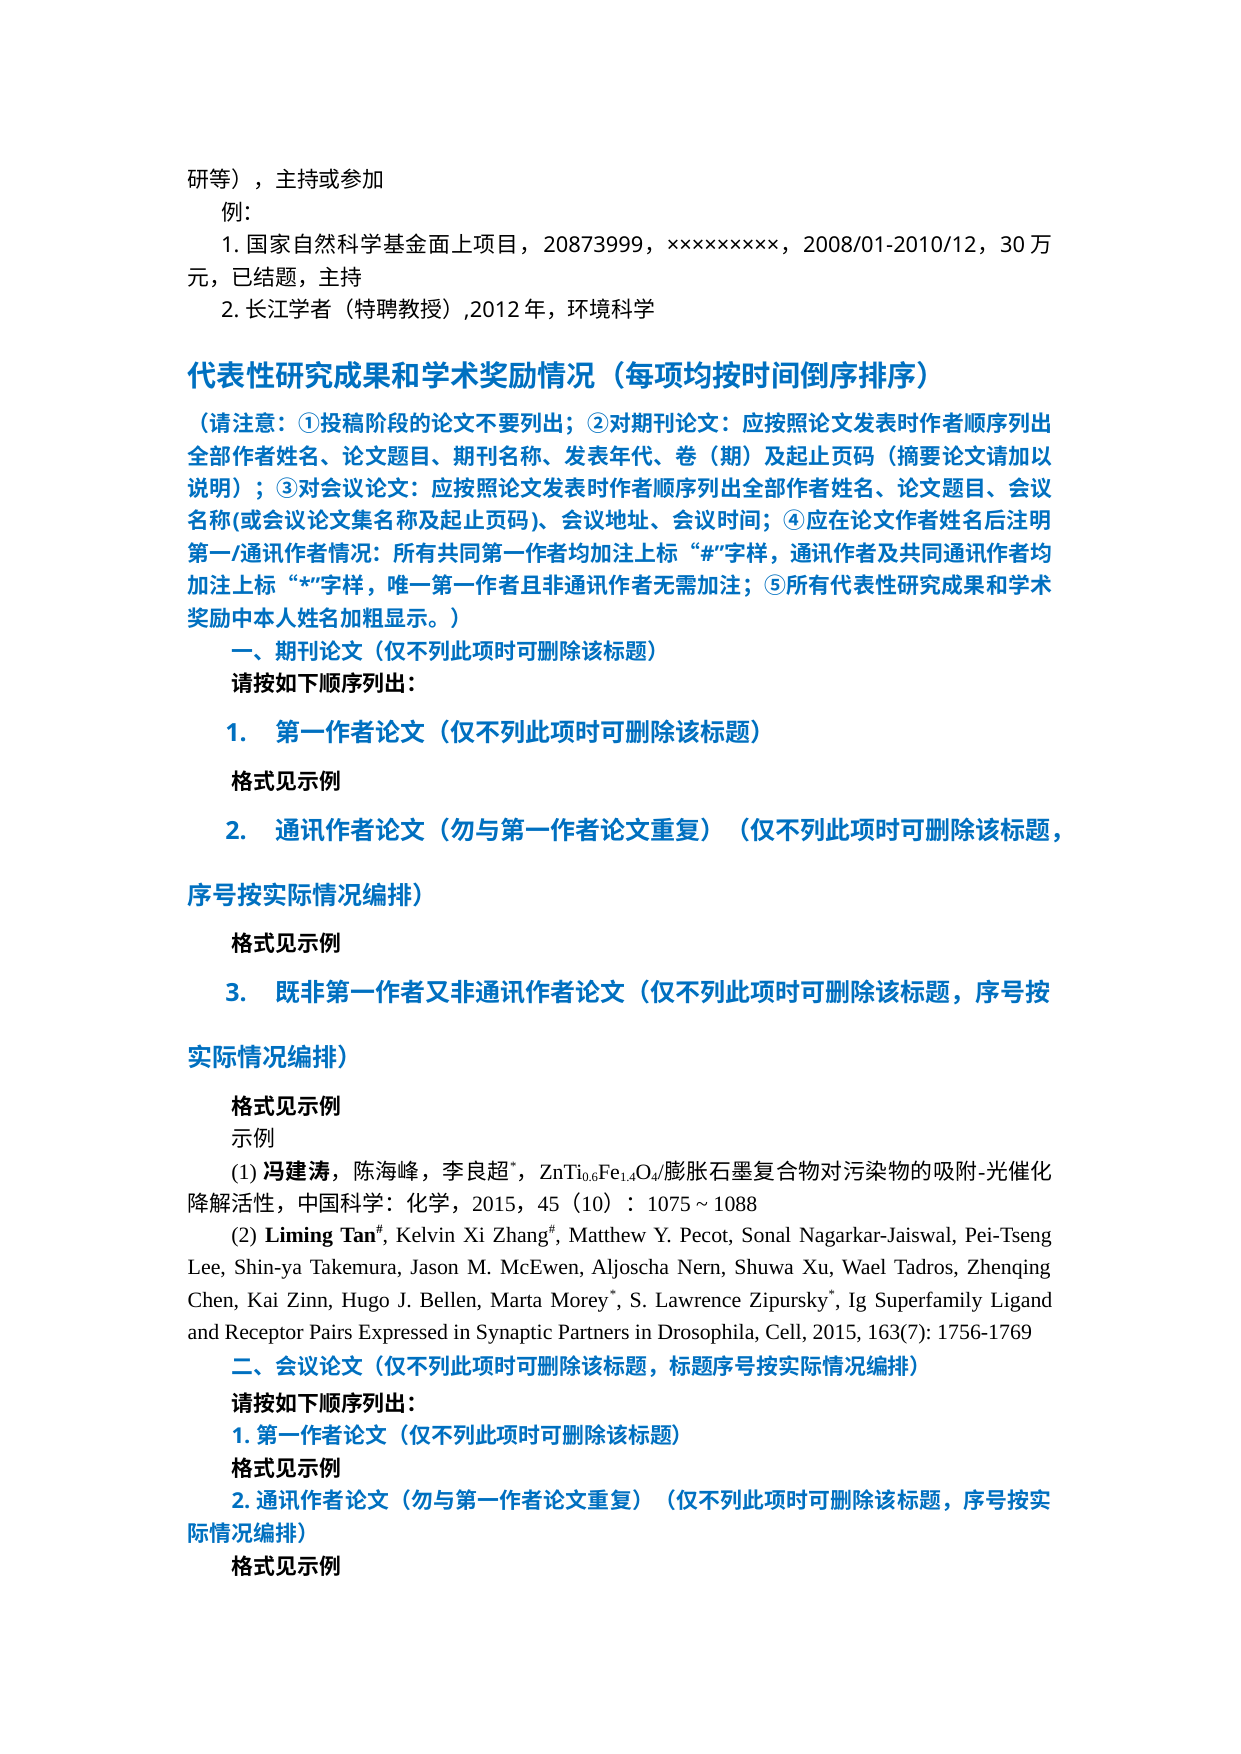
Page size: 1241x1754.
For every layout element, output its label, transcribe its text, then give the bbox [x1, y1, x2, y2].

text (1) 冯建涛，陈海峰，李良超*，ZnTi0.6Fe1.4O4/膨胀石墨复合物对污染物的吸附-光催化降解活性，中国科学：化学，2015，45（10）：1075 ~ 1088 [187, 1153, 1053, 1218]
text 代表性研究成果和学术奖励情况（每项均按时间倒序排序） [187, 341, 1053, 406]
text 1. 第一作者论文（仅不列此项时可删除该标题） [187, 1418, 1053, 1451]
list 通讯作者论文（勿与第一作者论文重复）（仅不列此项时可删除该标题，序号按实际情况编排） [187, 796, 1053, 926]
text 请按如下顺序列出： [187, 1386, 1053, 1418]
text (2) Liming Tan#, Kelvin Xi Zhang#, Matthew Y. Pecot, Sonal Nagarkar-Jaiswal, Pei-Tseng Lee, Shin-ya Takemura, Jason M. McEwen, Aljoscha Nern, Shuwa Xu, Wael Tadros, Zhenqing Chen, Kai Zinn, Hugo J. Bellen, Marta Morey*, S. Lawrence Zipursky*, Ig Superfamily Ligand and Receptor Pairs Expressed in Synaptic Partners in Drosophila, Cell, 2015, 163(7): 1756-1769 [187, 1218, 1053, 1348]
text 示例 [187, 1121, 1053, 1153]
text 一、期刊论文（仅不列此项时可删除该标题） [187, 633, 1053, 666]
text 请按如下顺序列出： [187, 666, 1053, 698]
text 格式见示例 [187, 1088, 1053, 1121]
text 2. 通讯作者论文（勿与第一作者论文重复）（仅不列此项时可删除该标题，序号按实际情况编排） [187, 1483, 1053, 1548]
text （请注意：①投稿阶段的论文不要列出；②对期刊论文：应按照论文发表时作者顺序列出全部作者姓名、论文题目、期刊名称、发表年代、卷（期）及起止页码（摘要论文请加以说明）；③对会议论文：应按照论文发表时作者顺序列出全部作者姓名、论文题目、会议名称(或会议论文集名称及起止页码)、会议地址、会议时间；④应在论文作者姓名后注明第一/通讯作者情况：所有共同第一作者均加注上标“#”字样，通讯作者及共同通讯作者均加注上标“*”字样，唯一第一作者且非通讯作者无需加注；⑤所有代表性研究成果和学术奖励中本人姓名加粗显示。） [187, 406, 1053, 633]
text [187, 162, 1053, 194]
text 例： [187, 194, 1053, 227]
text 格式见示例 [187, 1548, 1053, 1581]
text 格式见示例 [187, 1451, 1053, 1483]
list 既非第一作者又非通讯作者论文（仅不列此项时可删除该标题，序号按实际情况编排） [187, 958, 1053, 1088]
text 2. 长江学者（特聘教授）,2012年，环境科学 [187, 292, 1053, 324]
text 1. 国家自然科学基金面上项目，20873999，×××××××××，2008/01-2010/12，30万元，已结题，主持 [187, 227, 1053, 292]
text 格式见示例 [187, 926, 1053, 958]
list 第一作者论文（仅不列此项时可删除该标题） [187, 698, 1053, 763]
text 格式见示例 [187, 763, 1053, 796]
text 二、会议论文（仅不列此项时可删除该标题，标题序号按实际情况编排） [187, 1348, 1053, 1381]
